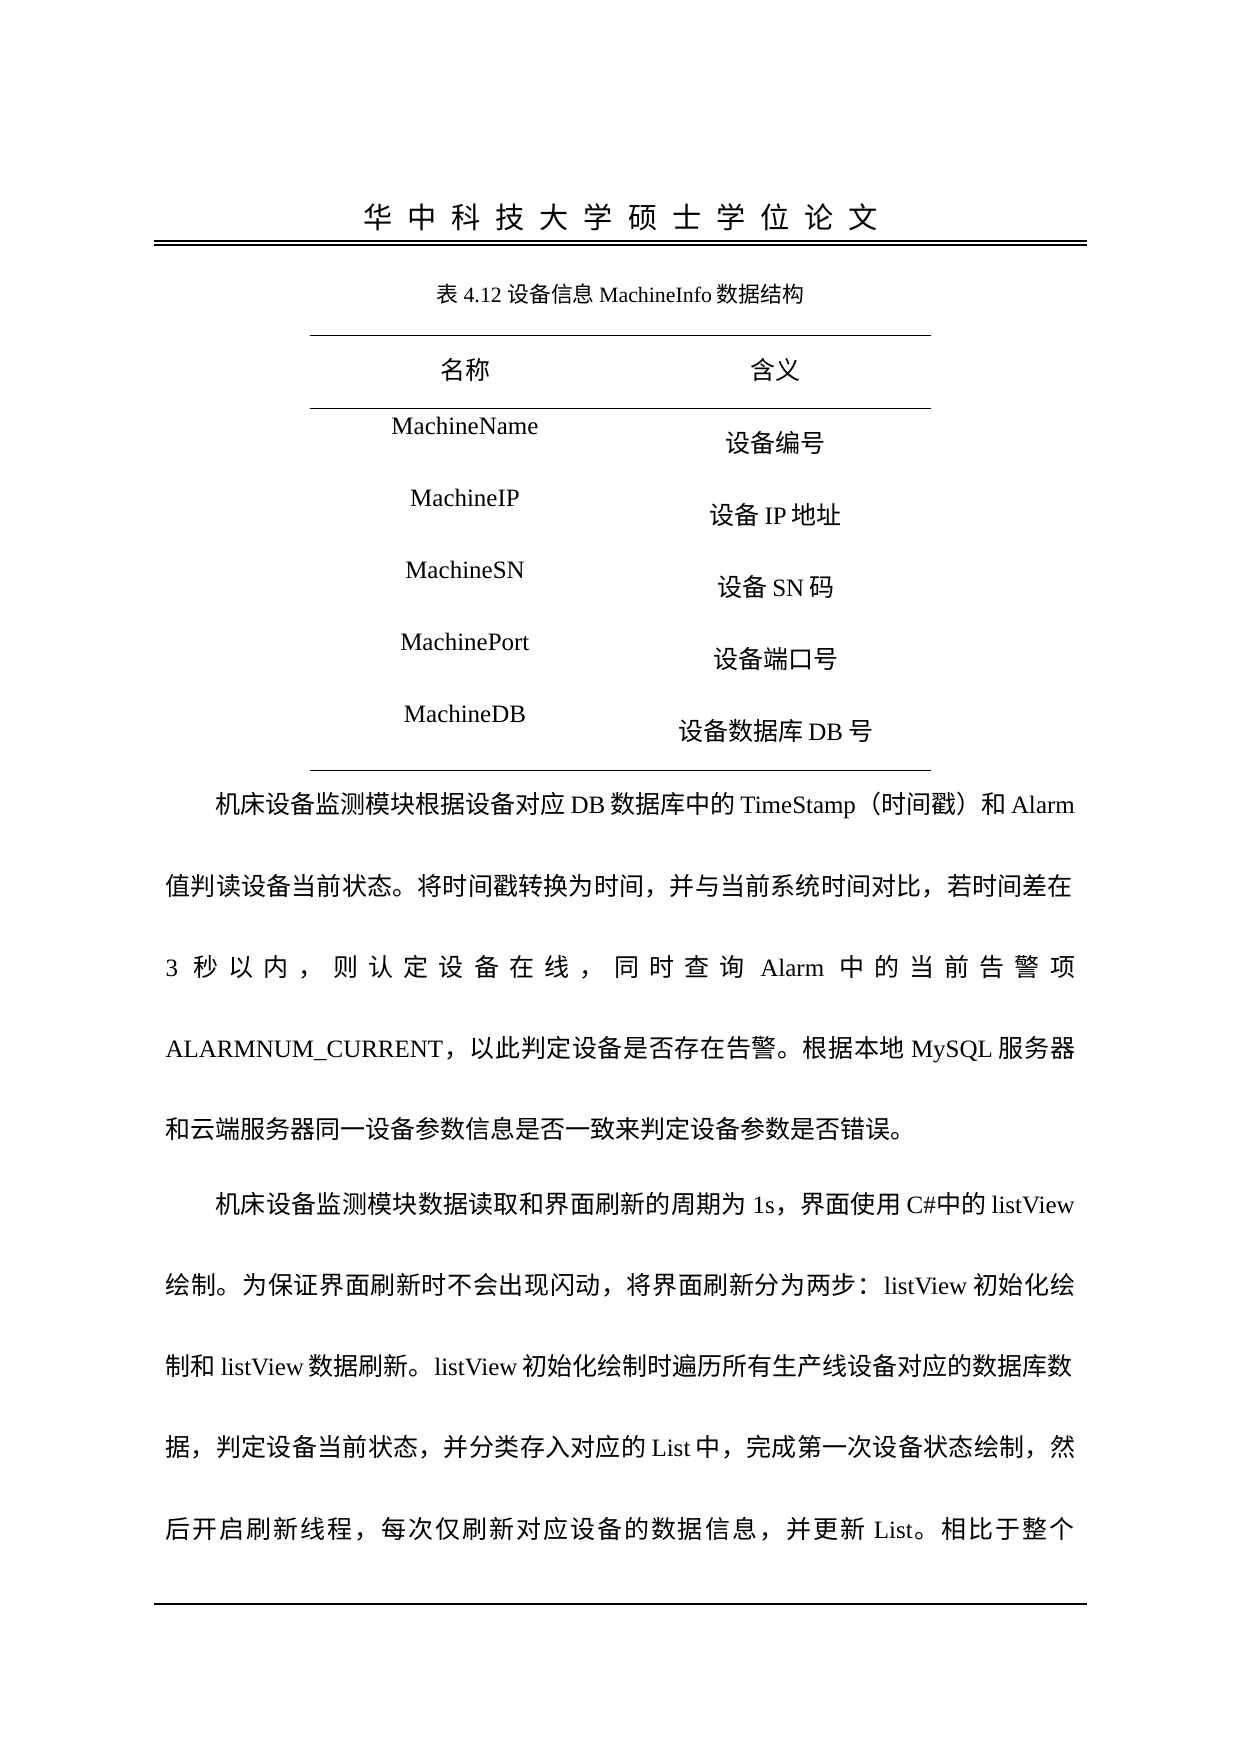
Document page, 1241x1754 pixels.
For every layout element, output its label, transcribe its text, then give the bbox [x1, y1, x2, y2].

table_cell 设备数据库DB号 [620, 698, 931, 769]
table_cell MachineName [310, 409, 620, 481]
table_cell 设备SN码 [620, 553, 931, 625]
table_cell 设备IP地址 [620, 481, 931, 553]
table_cell MachineSN [310, 553, 620, 625]
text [165, 1170, 1075, 1560]
table_cell MachineDB [310, 698, 620, 769]
table_cell 设备端口号 [620, 625, 931, 697]
text 机床设备监测模块根据设备对应DB数据库中的TimeStamp（时间戳）和Alarm值判读设备当前状态。将时间戳转换为时间，并与当前系统时间对比，若时间差在3秒以内，则认定设备在线，同时查询Alarm中的当前告警项ALARMNUM_CURRENT，以此判定设备是否存在告警。根据本地MySQL服务器和云端服务器同一设备参数信息是否一致来判定设备参数是否错误。 [165, 771, 1075, 1161]
table_cell 设备编号 [620, 409, 931, 481]
table_header 名称 [310, 336, 620, 408]
table_cell MachinePort [310, 625, 620, 697]
table_cell MachineIP [310, 481, 620, 553]
table_header 含义 [620, 336, 931, 408]
